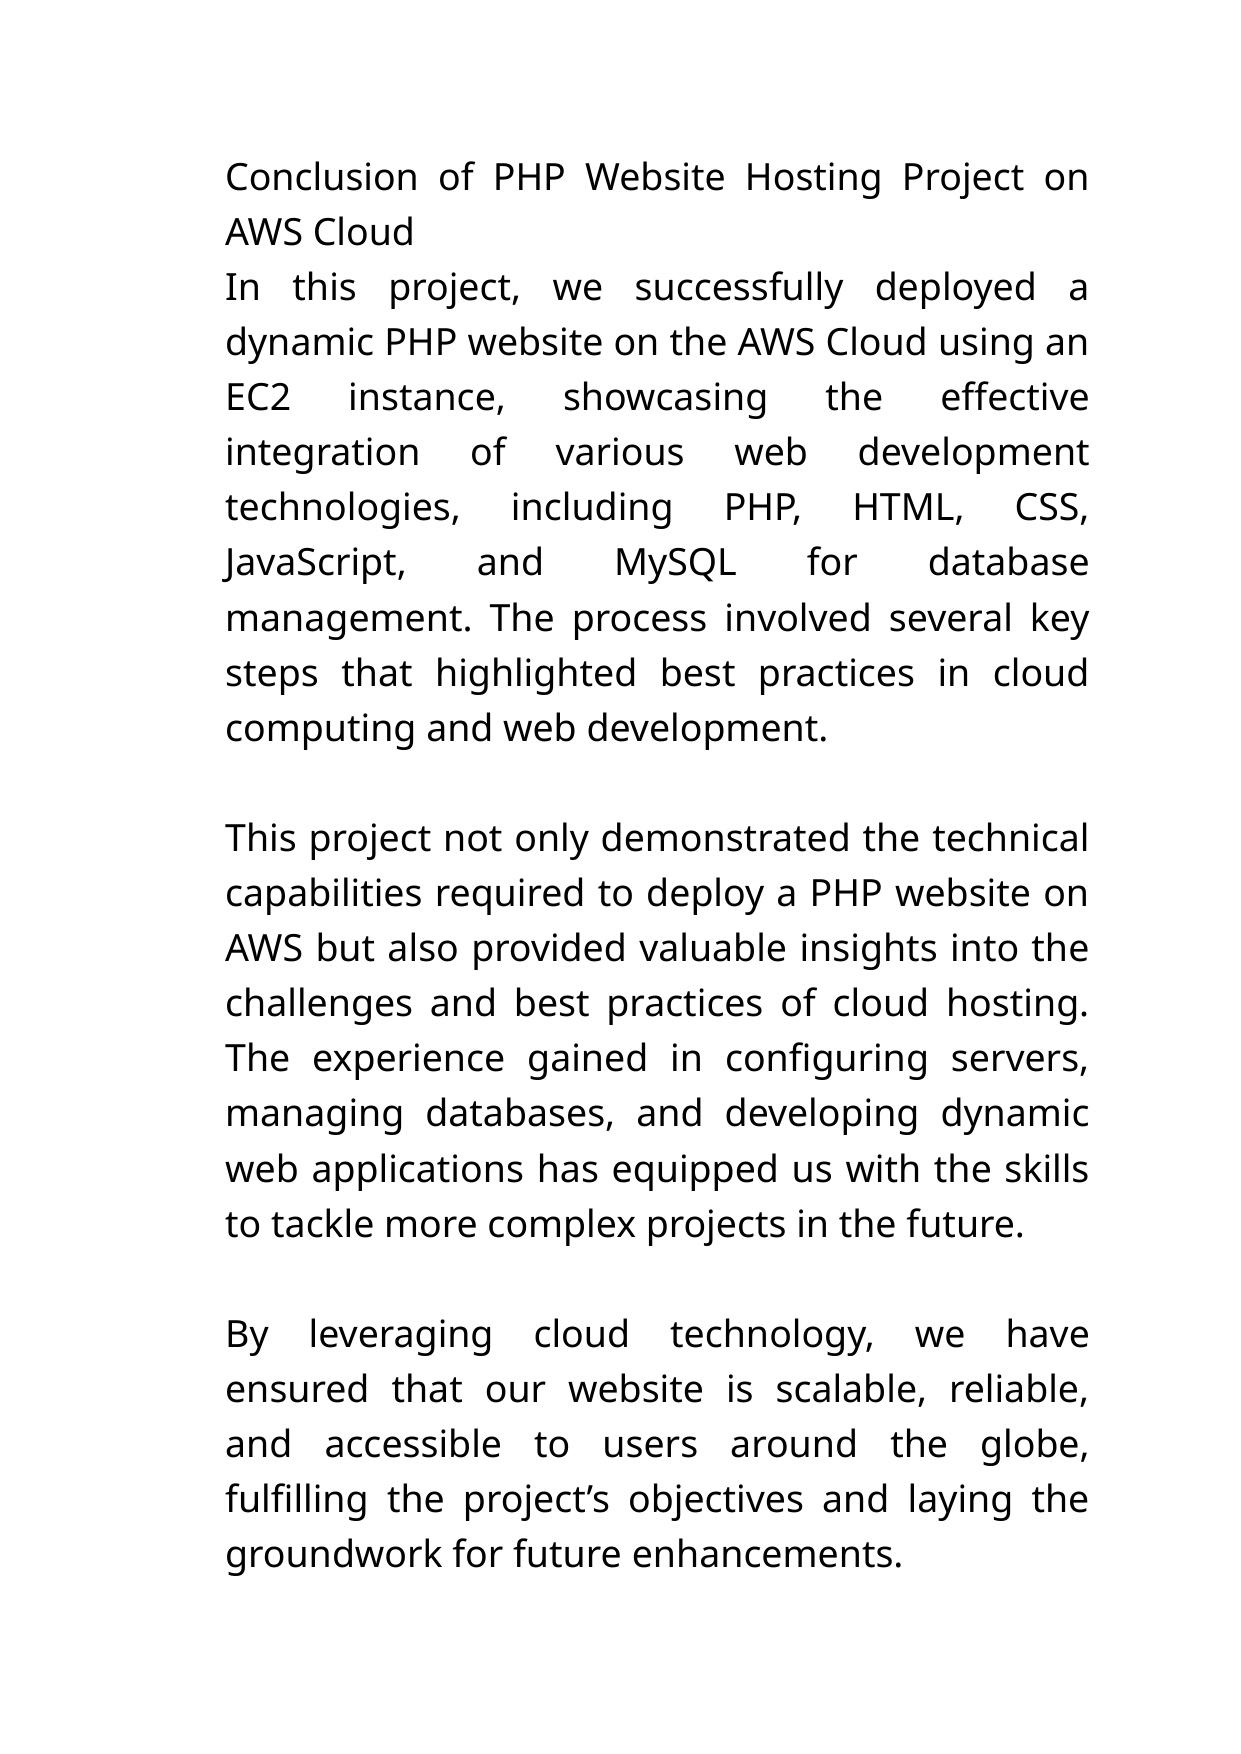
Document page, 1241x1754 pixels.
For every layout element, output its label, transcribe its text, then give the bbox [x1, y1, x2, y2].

list This project not only demonstrated the technical capabilities required to deploy a PHP website on AWS but also provided valuable insights into the challenges and best practices of cloud hosting. The experience gained in configuring servers, managing databases, and developing dynamic web applications has equipped us with the skills to tackle more complex projects in the future. [225, 811, 1090, 1248]
list In this project, we successfully deployed a dynamic PHP website on the AWS Cloud using an EC2 instance, showcasing the effective integration of various web development technologies, including PHP, HTML, CSS, JavaScript, and MySQL for database management. The process involved several key steps that highlighted best practices in cloud computing and web development. [225, 260, 1090, 752]
list By leveraging cloud technology, we have ensured that our website is scalable, reliable, and accessible to users around the globe, fulfilling the project’s objectives and laying the groundwork for future enhancements. [225, 1307, 1090, 1579]
list Conclusion of PHP Website Hosting Project on AWS Cloud [225, 150, 1090, 256]
